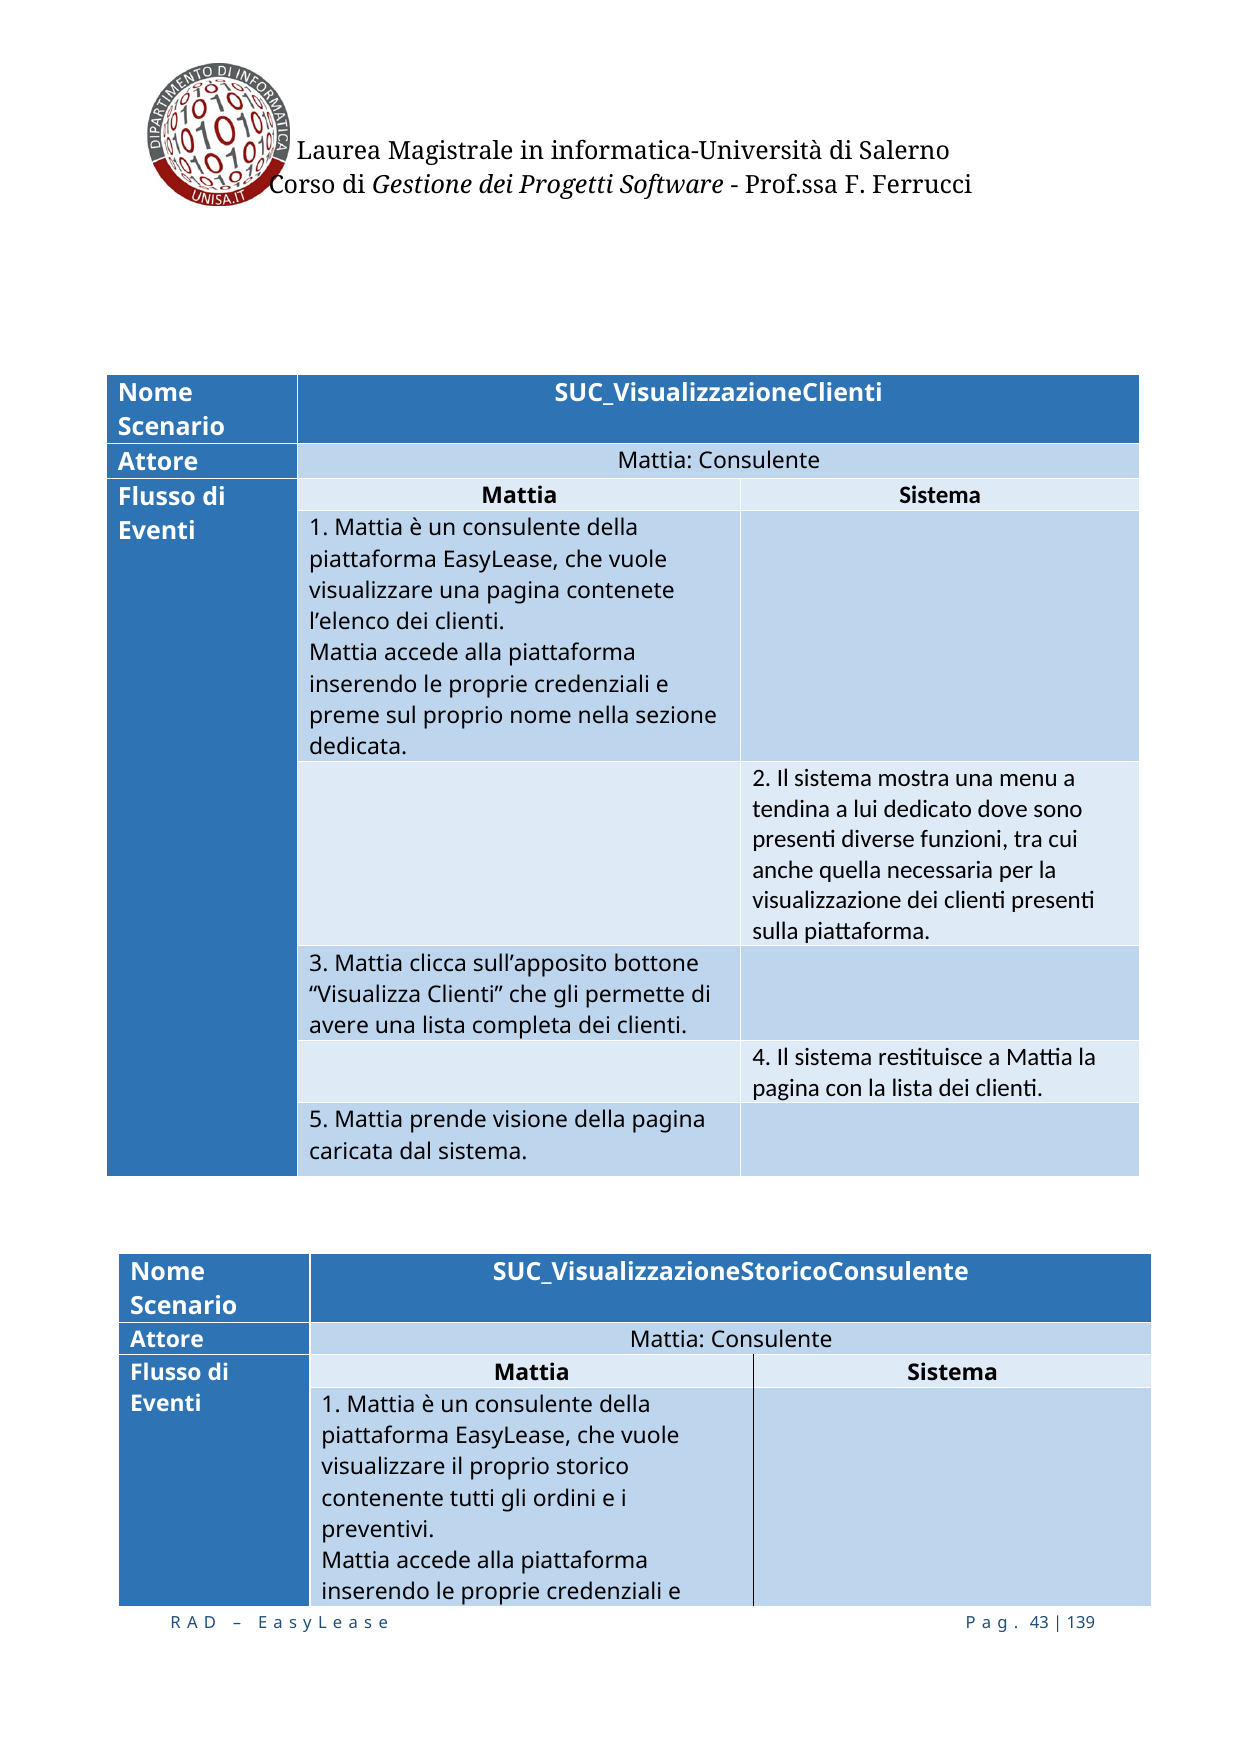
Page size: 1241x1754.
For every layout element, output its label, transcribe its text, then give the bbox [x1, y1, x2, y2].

table_cell [741, 946, 1139, 1040]
table_cell Flusso di Eventi [107, 479, 297, 1176]
table_cell Mattia [298, 479, 740, 510]
picture [147, 63, 290, 206]
table_cell Attore [107, 444, 297, 478]
table_cell Mattia [311, 1355, 753, 1387]
table_header Nome Scenario [107, 375, 297, 443]
table_cell Mattia: Consulente [311, 1323, 1151, 1354]
table_cell [298, 1041, 740, 1102]
table_cell Sistema [741, 479, 1139, 510]
table_cell [741, 1103, 1139, 1176]
table_cell Flusso di Eventi [119, 1355, 309, 1606]
table_cell 1. Mattia è un consulente della piattaforma EasyLease, che vuole visualizzare una pagina contenete l’elenco dei clienti. Mattia accede alla piattaforma inserendo le proprie credenziali e preme sul proprio nome nella sezione dedicata. [298, 511, 740, 761]
table_cell [298, 762, 740, 945]
table_cell 3. Mattia clicca sull’apposito bottone “Visualizza Clienti” che gli permette di avere una lista completa dei clienti. [298, 946, 740, 1040]
table_cell 5. Mattia prende visione della pagina caricata dal sistema. [298, 1103, 740, 1176]
table_header SUC_VisualizzazioneStoricoConsulente [311, 1254, 1151, 1322]
table_header SUC_VisualizzazioneClienti [298, 375, 1139, 443]
table_cell Sistema [754, 1355, 1151, 1387]
table_cell [754, 1388, 1151, 1606]
table_header Nome Scenario [119, 1254, 309, 1322]
table_cell Mattia: Consulente [298, 444, 1139, 478]
table_cell 2. Il sistema mostra una menu a tendina a lui dedicato dove sono presenti diverse funzioni, tra cui anche quella necessaria per la visualizzazione dei clienti presenti sulla piattaforma. [741, 762, 1139, 945]
table_cell Attore [119, 1323, 309, 1354]
table_cell [741, 511, 1139, 761]
table_cell 4. Il sistema restituisce a Mattia la pagina con la lista dei clienti. [741, 1041, 1139, 1102]
